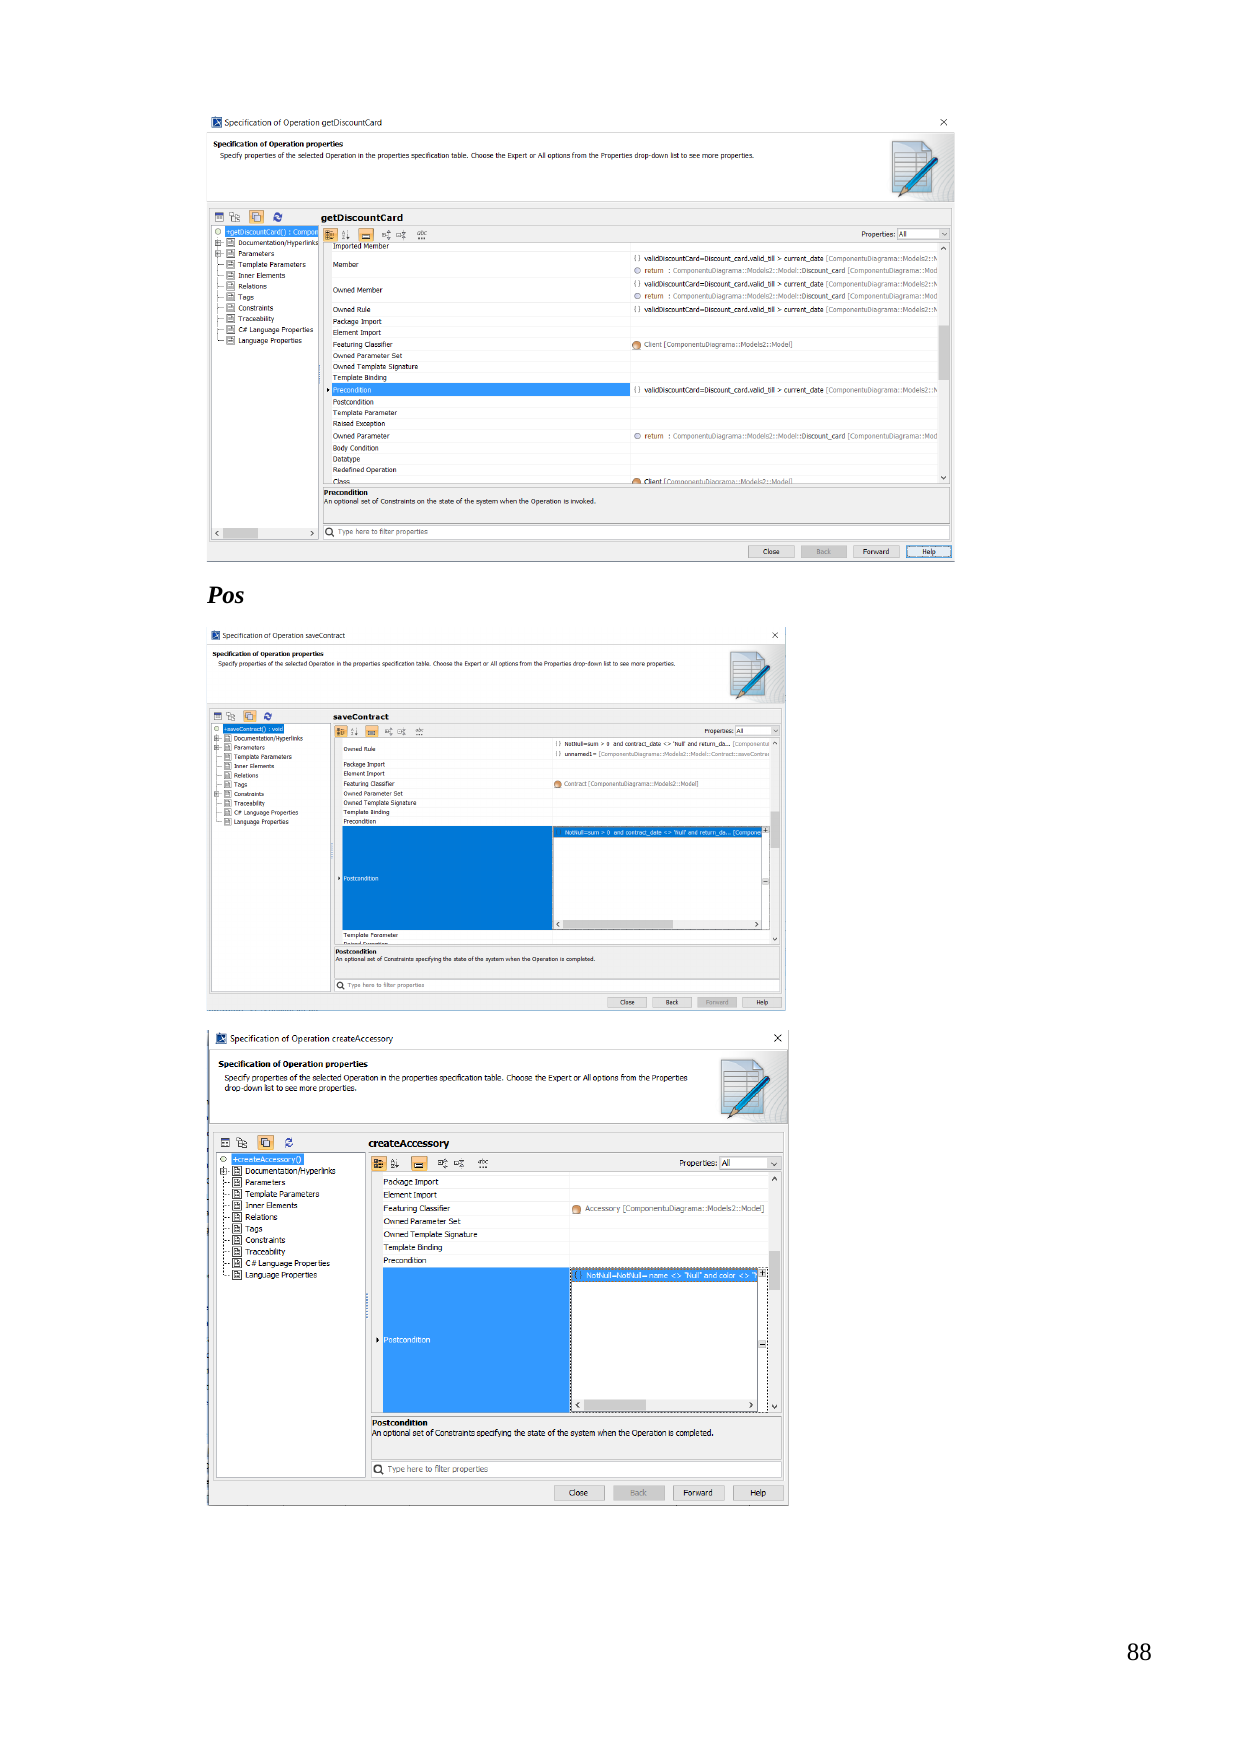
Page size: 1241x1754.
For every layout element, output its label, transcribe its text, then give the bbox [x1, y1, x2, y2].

picture [206, 627, 786, 1011]
picture [206, 112, 955, 562]
picture [206, 1030, 789, 1506]
text Pos [207, 580, 1152, 609]
